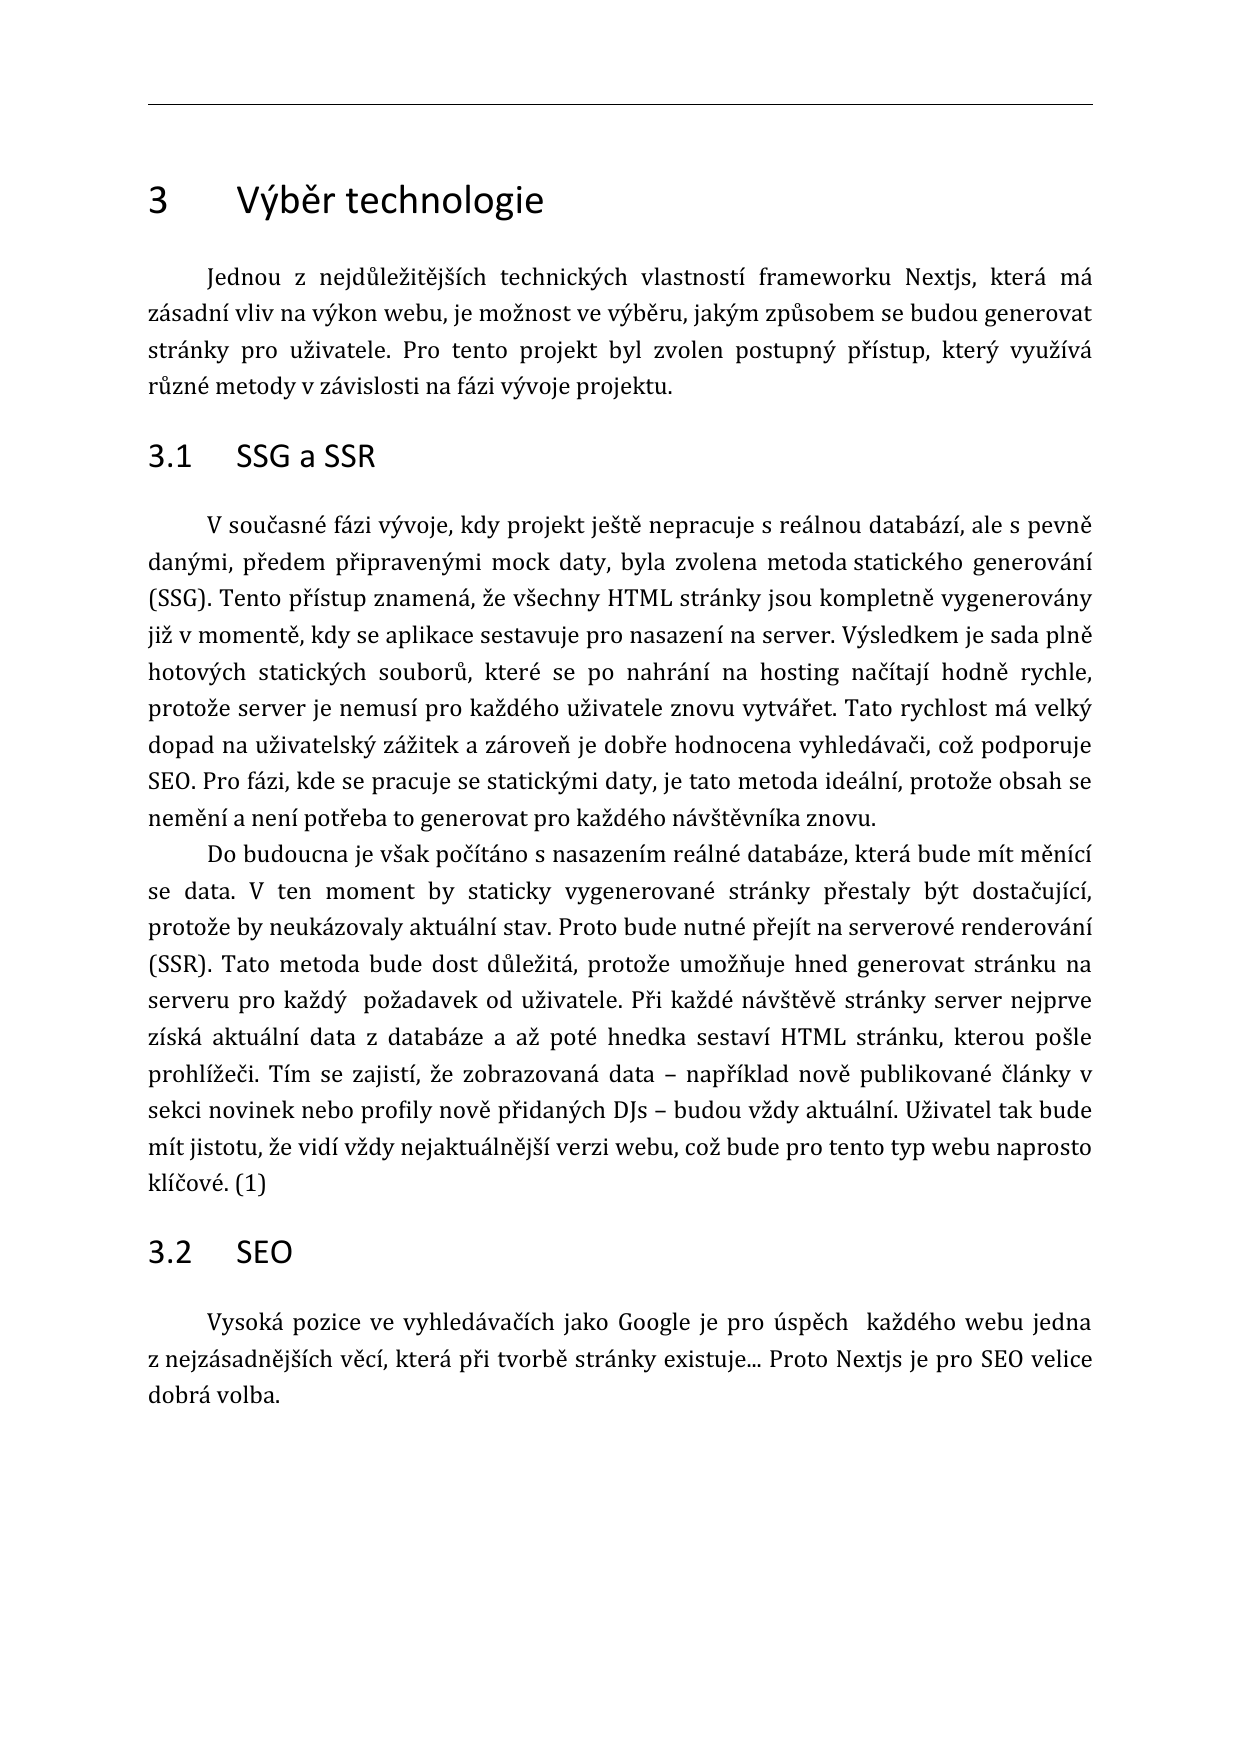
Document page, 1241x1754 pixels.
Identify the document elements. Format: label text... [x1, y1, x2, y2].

text Jednou z nejdůležitějších technických vlastností frameworku Nextjs, která má zásadní vliv na výkon webu, je možnost ve výběru, jakým způsobem se budou generovat stránky pro uživatele. Pro tento projekt byl zvolen postupný přístup, který využívá různé metody v závislosti na fázi vývoje projektu. [148, 261, 1093, 400]
subtitle SEO [148, 1229, 1093, 1273]
text Do budoucna je však počítáno s nasazením reálné databáze, která bude mít měnící se data. V ten moment by staticky vygenerované stránky přestaly být dostačující, protože by neukázovaly aktuální stav. Proto bude nutné přejít na serverové renderování (SSR). Tato metoda bude dost důležitá, protože umožňuje hned generovat stránku na serveru pro každý požadavek od uživatele. Při každé návštěvě stránky server nejprve získá aktuální data z databáze a až poté hnedka sestaví HTML stránku, kterou pošle prohlížeči. Tím se zajistí, že zobrazovaná data – například nově publikované články v sekci novinek nebo profily nově přidaných DJs – budou vždy aktuální. Uživatel tak bude mít jistotu, že vidí vždy nejaktuálnější verzi webu, což bude pro tento typ webu naprosto klíčové. [148, 839, 1093, 1197]
subtitle Výběr technologie [148, 173, 1093, 223]
text Vysoká pozice ve vyhledávačích jako Google je pro úspěch každého webu jedna z nejzásadnějších věcí, která při tvorbě stránky existuje... Proto Nextjs je pro SEO velice dobrá volba. [148, 1307, 1093, 1409]
subtitle SSG a SSR [148, 433, 1093, 476]
text V současné fázi vývoje, kdy projekt ještě nepracuje s reálnou databází, ale s pevně danými, předem připravenými mock daty, byla zvolena metoda statického generování (SSG). Tento přístup znamená, že všechny HTML stránky jsou kompletně vygenerovány již v momentě, kdy se aplikace sestavuje pro nasazení na server. Výsledkem je sada plně hotových statických souborů, které se po nahrání na hosting načítají hodně rychle, protože server je nemusí pro každého uživatele znovu vytvářet. Tato rychlost má velký dopad na uživatelský zážitek a zároveň je dobře hodnocena vyhledávači, což podporuje SEO. Pro fázi, kde se pracuje se statickými daty, je tato metoda ideální, protože obsah se nemění a není potřeba to generovat pro každého návštěvníka znovu. [148, 510, 1093, 832]
